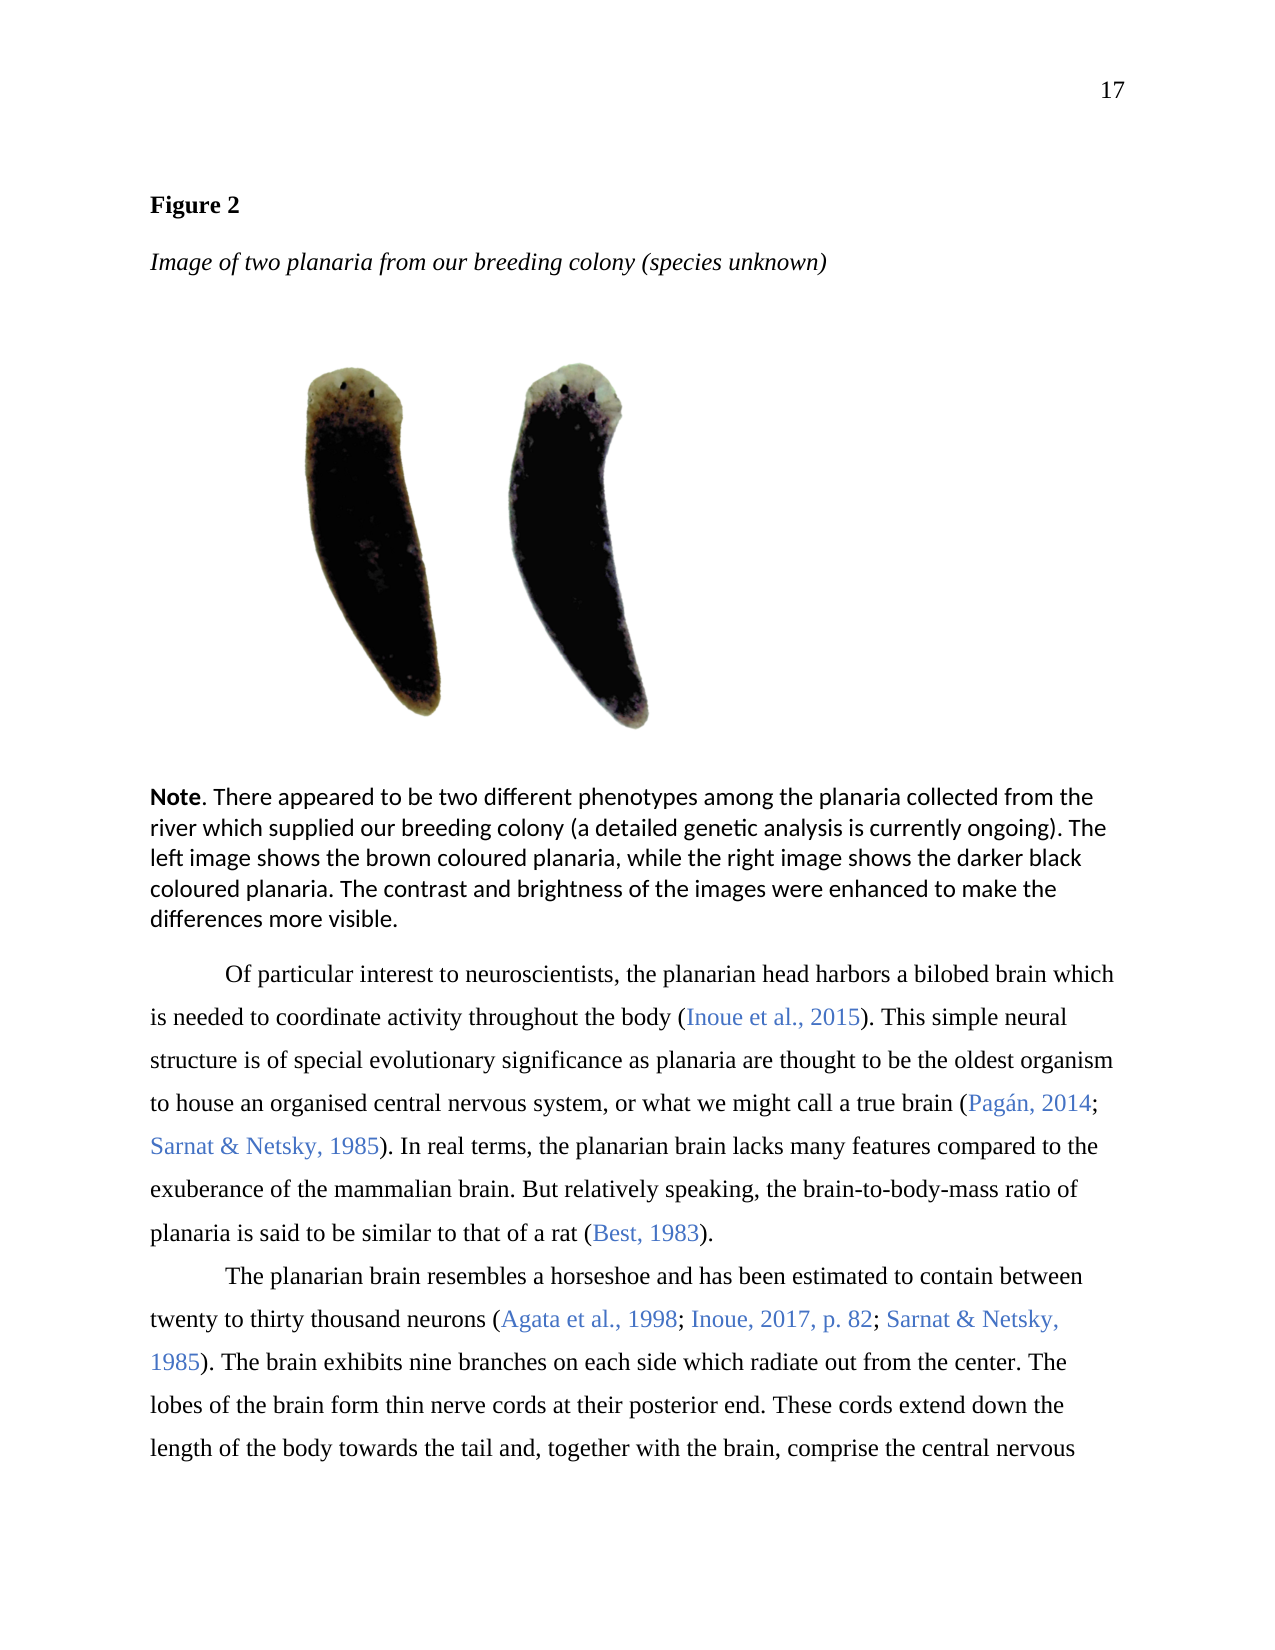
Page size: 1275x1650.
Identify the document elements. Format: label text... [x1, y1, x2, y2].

picture [150, 317, 783, 769]
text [150, 1261, 1125, 1462]
text Note. There appeared to be two different phenotypes among the planaria collected from the river which supplied our breeding colony (a detailed genetic analysis is currently ongoing). The left image shows the brown coloured planaria, while the right image shows the darker black coloured planaria. The contrast and brightness of the images were enhanced to make the differences more visible. [150, 781, 1125, 934]
title Figure 2 [150, 190, 1125, 219]
text Image of two planaria from our breeding colony (species unknown) [150, 247, 1125, 276]
text Of particular interest to neuroscientists, the planarian head harbors a bilobed brain which is needed to coordinate activity throughout the body (Inoue et al., 2015). This simple neural structure is of special evolutionary significance as planaria are thought to be the oldest organism to house an organised central nervous system, or what we might call a true brain (Pagán, 2014; Sarnat & Netsky, 1985). In real terms, the planarian brain lacks many features compared to the exuberance of the mammalian brain. But relatively speaking, the brain-to-body-mass ratio of planaria is said to be similar to that of a rat (Best, 1983). [150, 959, 1125, 1246]
